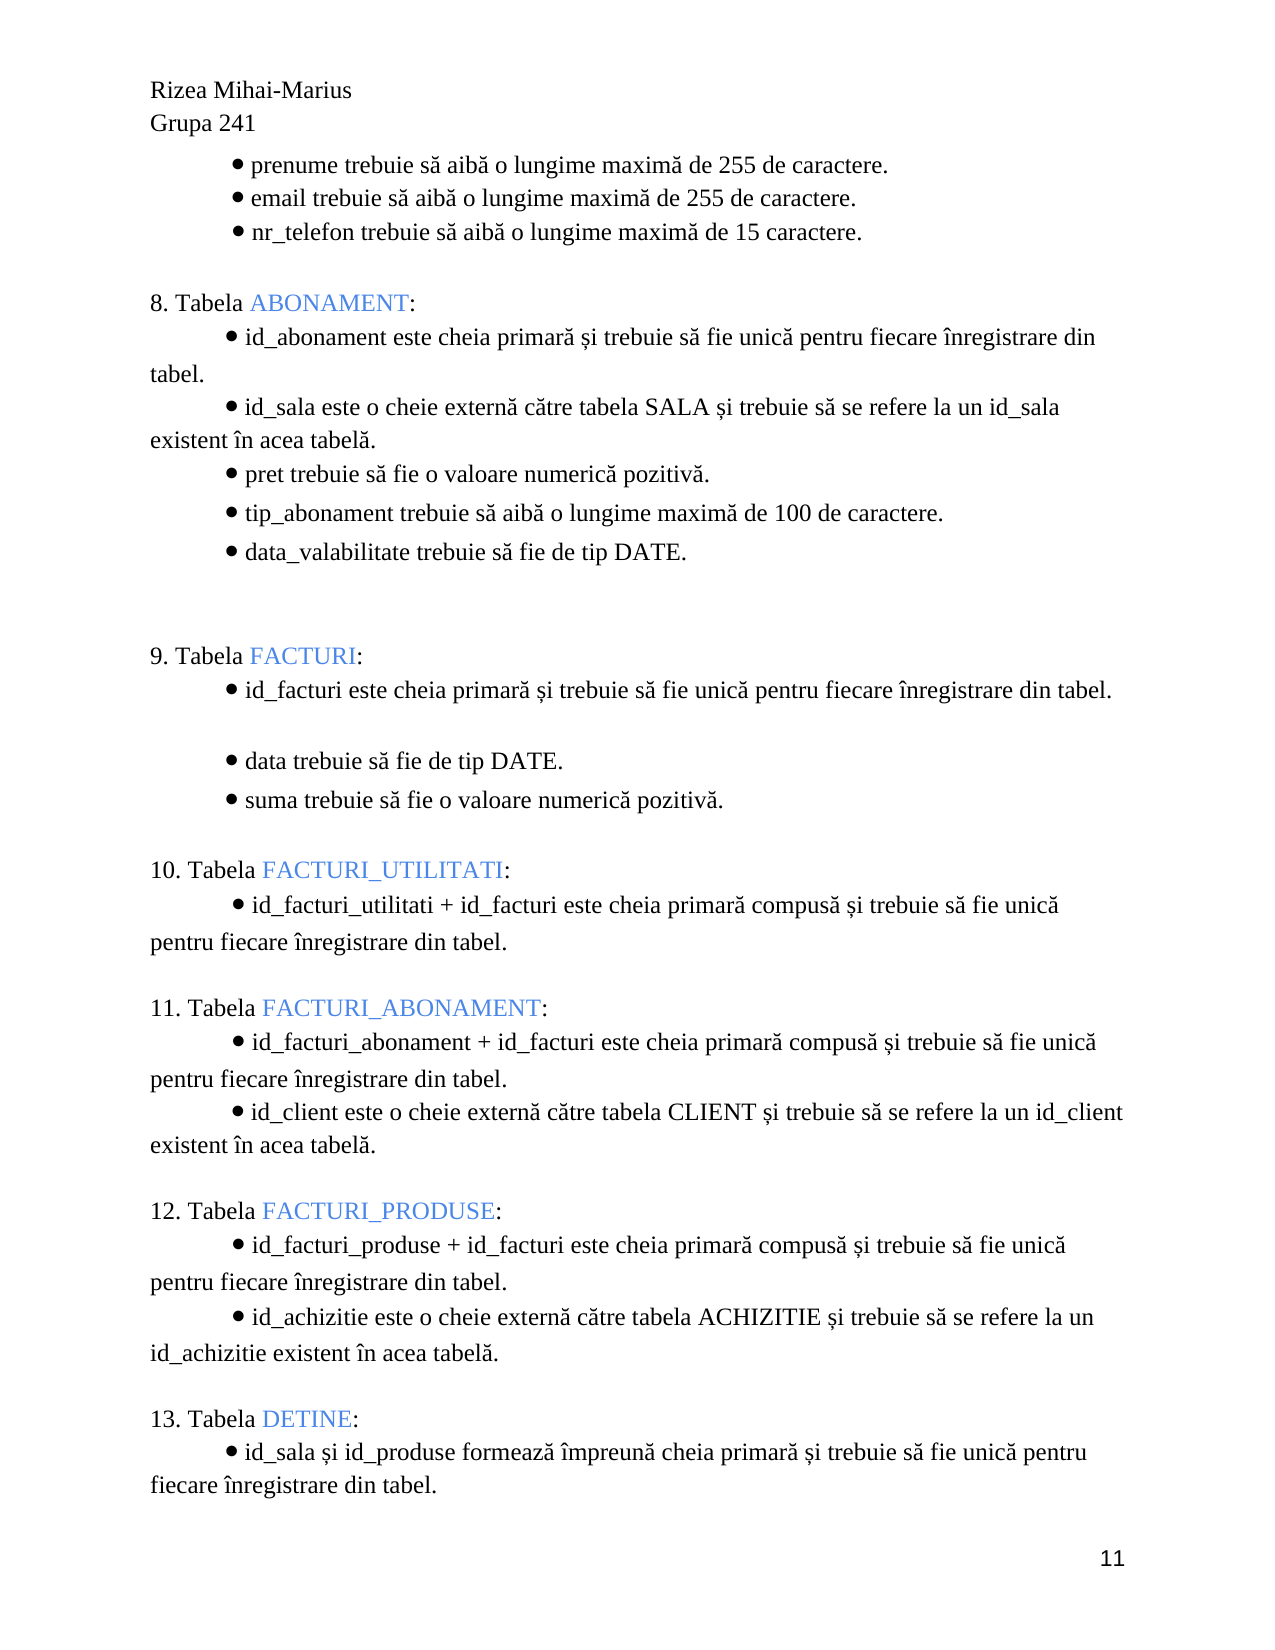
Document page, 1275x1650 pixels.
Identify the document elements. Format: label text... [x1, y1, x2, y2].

text 9. Tabela FACTURI: [150, 641, 1125, 669]
text ⦁ tip_abonament trebuie să aibă o lungime maximă de 100 de caractere. [150, 497, 1125, 531]
text ⦁ nr_telefon trebuie să aibă o lungime maximă de 15 caractere. [150, 216, 1125, 250]
text ⦁ id_achizitie este o cheie externă către tabela ACHIZITIE și trebuie să se refere la un id_achizitie existent în acea tabelă. [150, 1300, 1125, 1367]
text ⦁ id_abonament este cheia primară și trebuie să fie unică pentru fiecare înregistrare din tabel. [150, 321, 1125, 388]
text ⦁ id_facturi este cheia primară și trebuie să fie unică pentru fiecare înregistrare din tabel. [150, 674, 1125, 741]
text ⦁ suma trebuie să fie o valoare numerică pozitivă. [150, 784, 1125, 818]
text ⦁ data_valabilitate trebuie să fie de tip DATE. [150, 536, 1125, 570]
text ⦁ id_sala și id_produse formează împreună cheia primară și trebuie să fie unică pentru fiecare înregistrare din tabel. [150, 1437, 1125, 1499]
text 13. Tabela DETINE: [150, 1404, 1125, 1433]
text ⦁ id_facturi_utilitati + id_facturi este cheia primară compusă și trebuie să fie unică pentru fiecare înregistrare din tabel. [150, 889, 1125, 956]
text 10. Tabela FACTURI_UTILITATI: [150, 856, 1125, 884]
text ⦁ id_client este o cheie externă către tabela CLIENT și trebuie să se refere la un id_client existent în acea tabelă. [150, 1097, 1125, 1159]
text 11. Tabela FACTURI_ABONAMENT: [150, 993, 1125, 1022]
text ⦁ email trebuie să aibă o lungime maximă de 255 de caractere. [150, 183, 1125, 212]
text 12. Tabela FACTURI_PRODUSE: [150, 1196, 1125, 1225]
text 8. Tabela ABONAMENT: [150, 288, 1125, 317]
text ⦁ id_facturi_produse + id_facturi este cheia primară compusă și trebuie să fie unică pentru fiecare înregistrare din tabel. [150, 1229, 1125, 1296]
text ⦁ id_sala este o cheie externă către tabela SALA și trebuie să se refere la un id_sala existent în acea tabelă. [150, 392, 1125, 454]
text ⦁ pret trebuie să fie o valoare numerică pozitivă. [150, 458, 1125, 492]
text ⦁ id_facturi_abonament + id_facturi este cheia primară compusă și trebuie să fie unică pentru fiecare înregistrare din tabel. [150, 1026, 1125, 1093]
text ⦁ data trebuie să fie de tip DATE. [150, 745, 1125, 779]
text ⦁ prenume trebuie să aibă o lungime maximă de 255 de caractere. [150, 150, 1125, 179]
